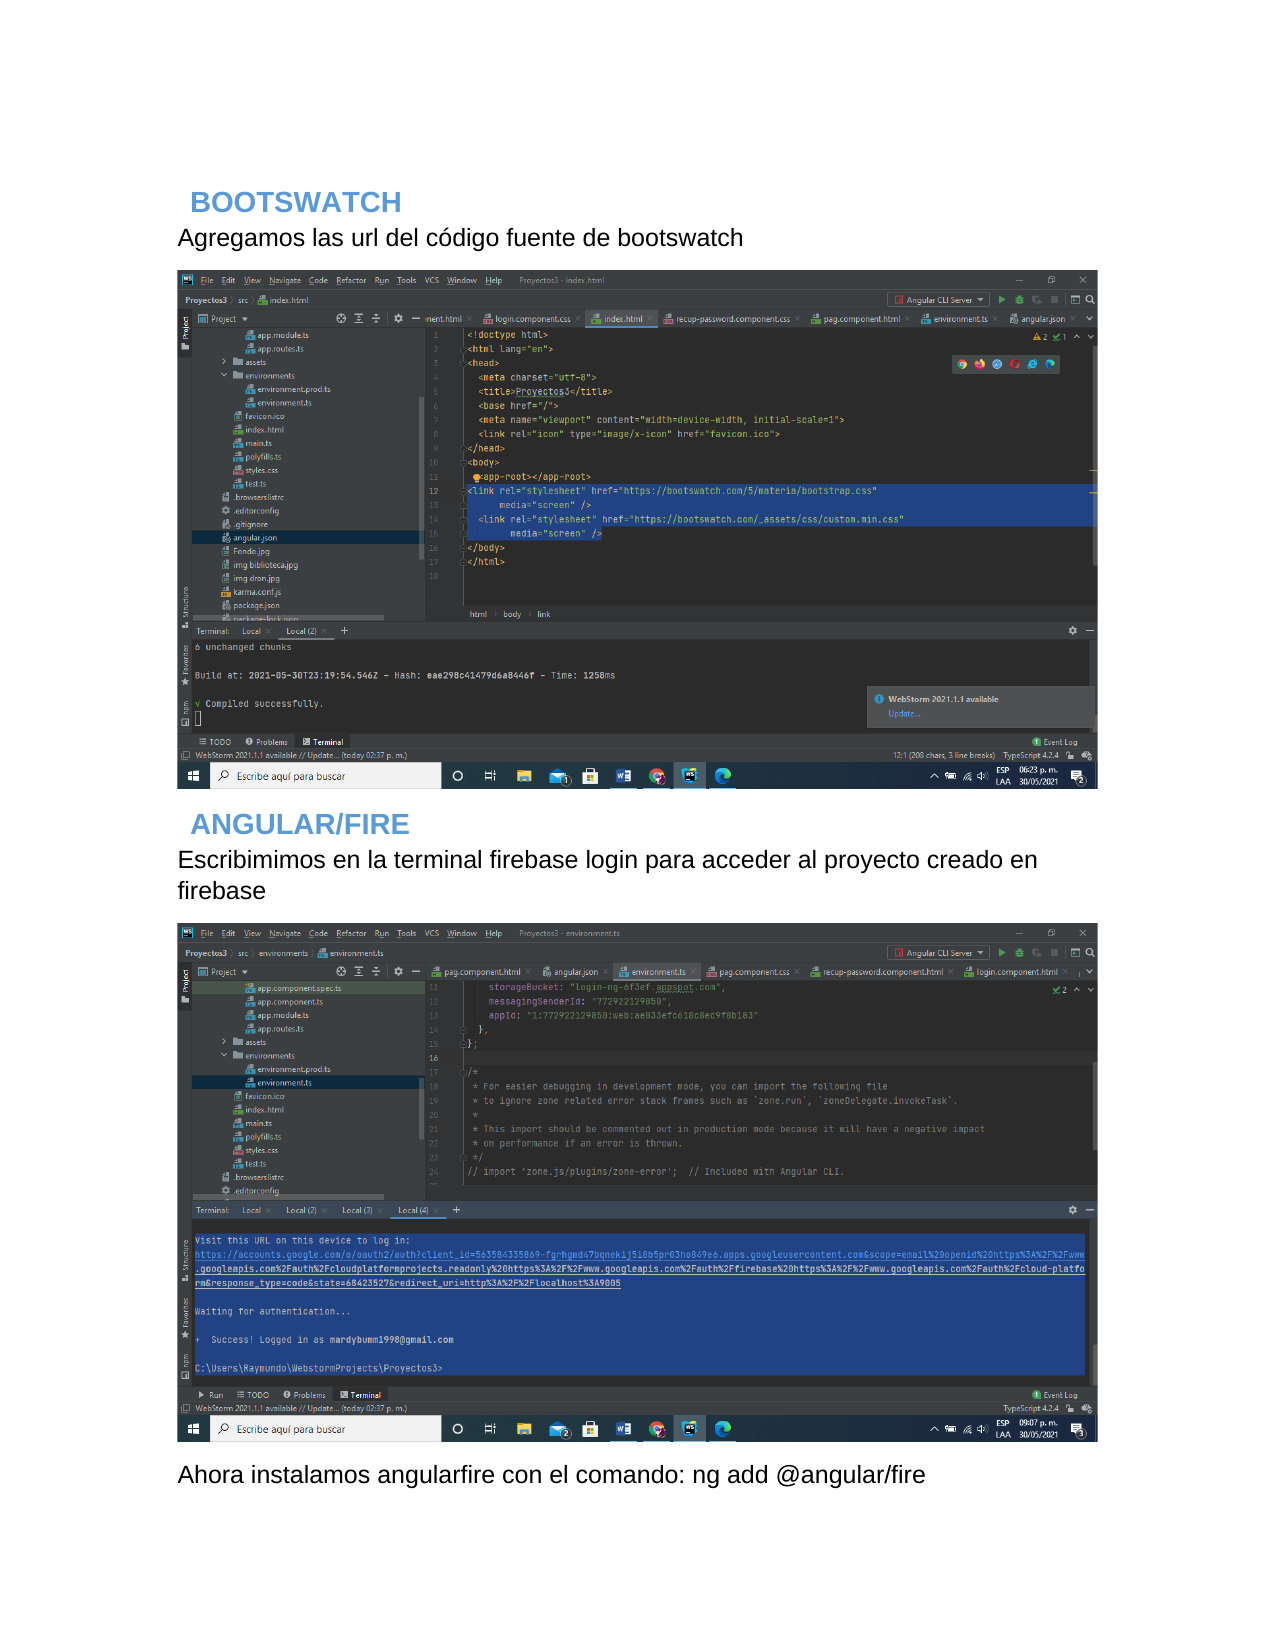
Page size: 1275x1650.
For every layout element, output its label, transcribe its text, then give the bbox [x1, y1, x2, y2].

text Agregamos las url del código fuente de bootswatch [177, 223, 1098, 252]
subtitle ANGULAR/FIRE [190, 807, 1098, 841]
picture [177, 270, 1098, 789]
picture [177, 923, 1098, 1442]
text Escribimimos en la terminal firebase login para acceder al proyecto creado en firebase [177, 845, 1098, 905]
subtitle BOOTSWATCH [190, 185, 1098, 219]
text Ahora instalamos angularfire con el comando: ng add @angular/fire [177, 1460, 1098, 1489]
